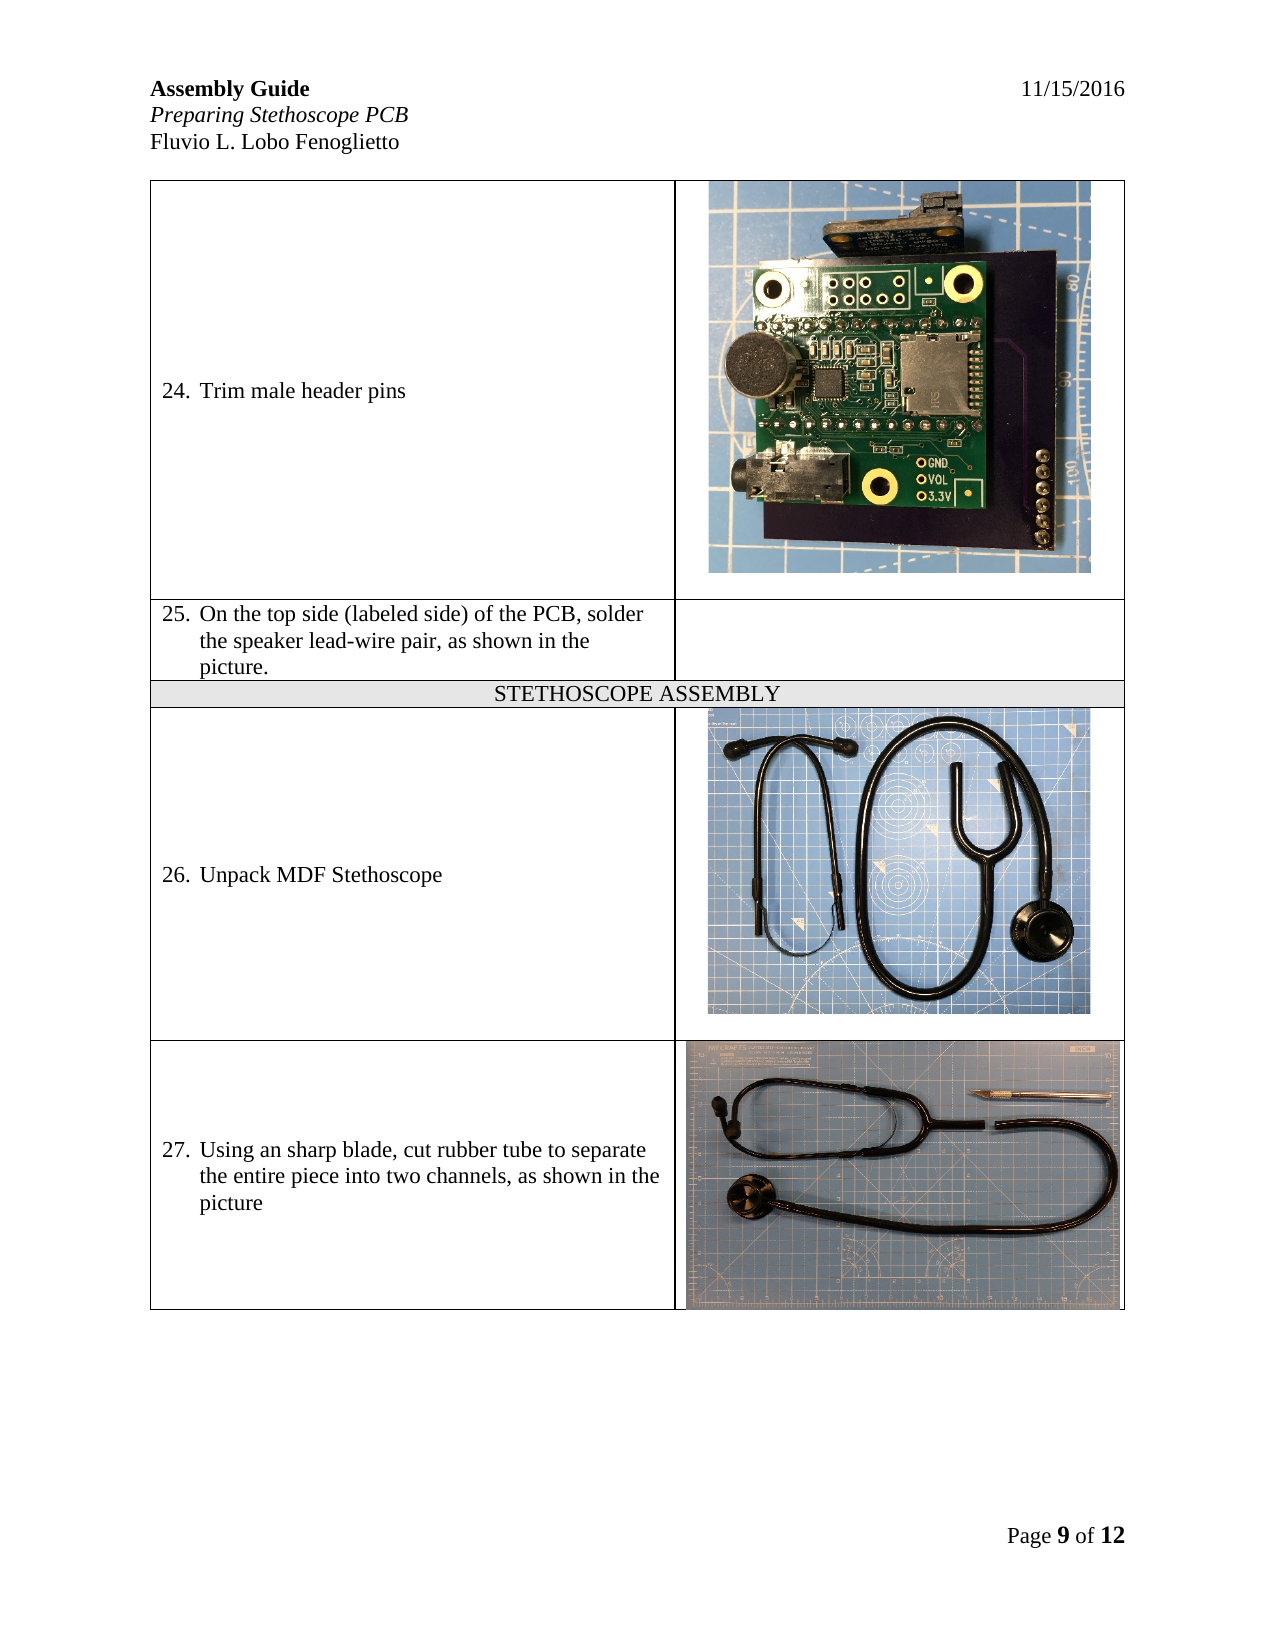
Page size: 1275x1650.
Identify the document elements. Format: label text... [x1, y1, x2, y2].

table_cell On the top side (labeled side) of the PCB, solder the speaker lead-wire pair, as shown in the picture. [151, 600, 674, 679]
table_cell [676, 708, 1124, 1040]
table_cell Unpack MDF Stethoscope [151, 708, 674, 1040]
table_cell [676, 600, 1124, 679]
picture [708, 181, 1091, 573]
table_cell [676, 181, 1124, 599]
picture [686, 1041, 1120, 1310]
table_cell Using an sharp blade, cut rubber tube to separate the entire piece into two channels, as shown in the picture [151, 1041, 674, 1309]
table_cell Trim male header pins [151, 181, 674, 599]
table_cell [1120, 1041, 1124, 1309]
picture [707, 708, 1091, 1014]
table_cell [676, 1041, 686, 1309]
table_cell STETHOSCOPE ASSEMBLY [151, 681, 1124, 707]
